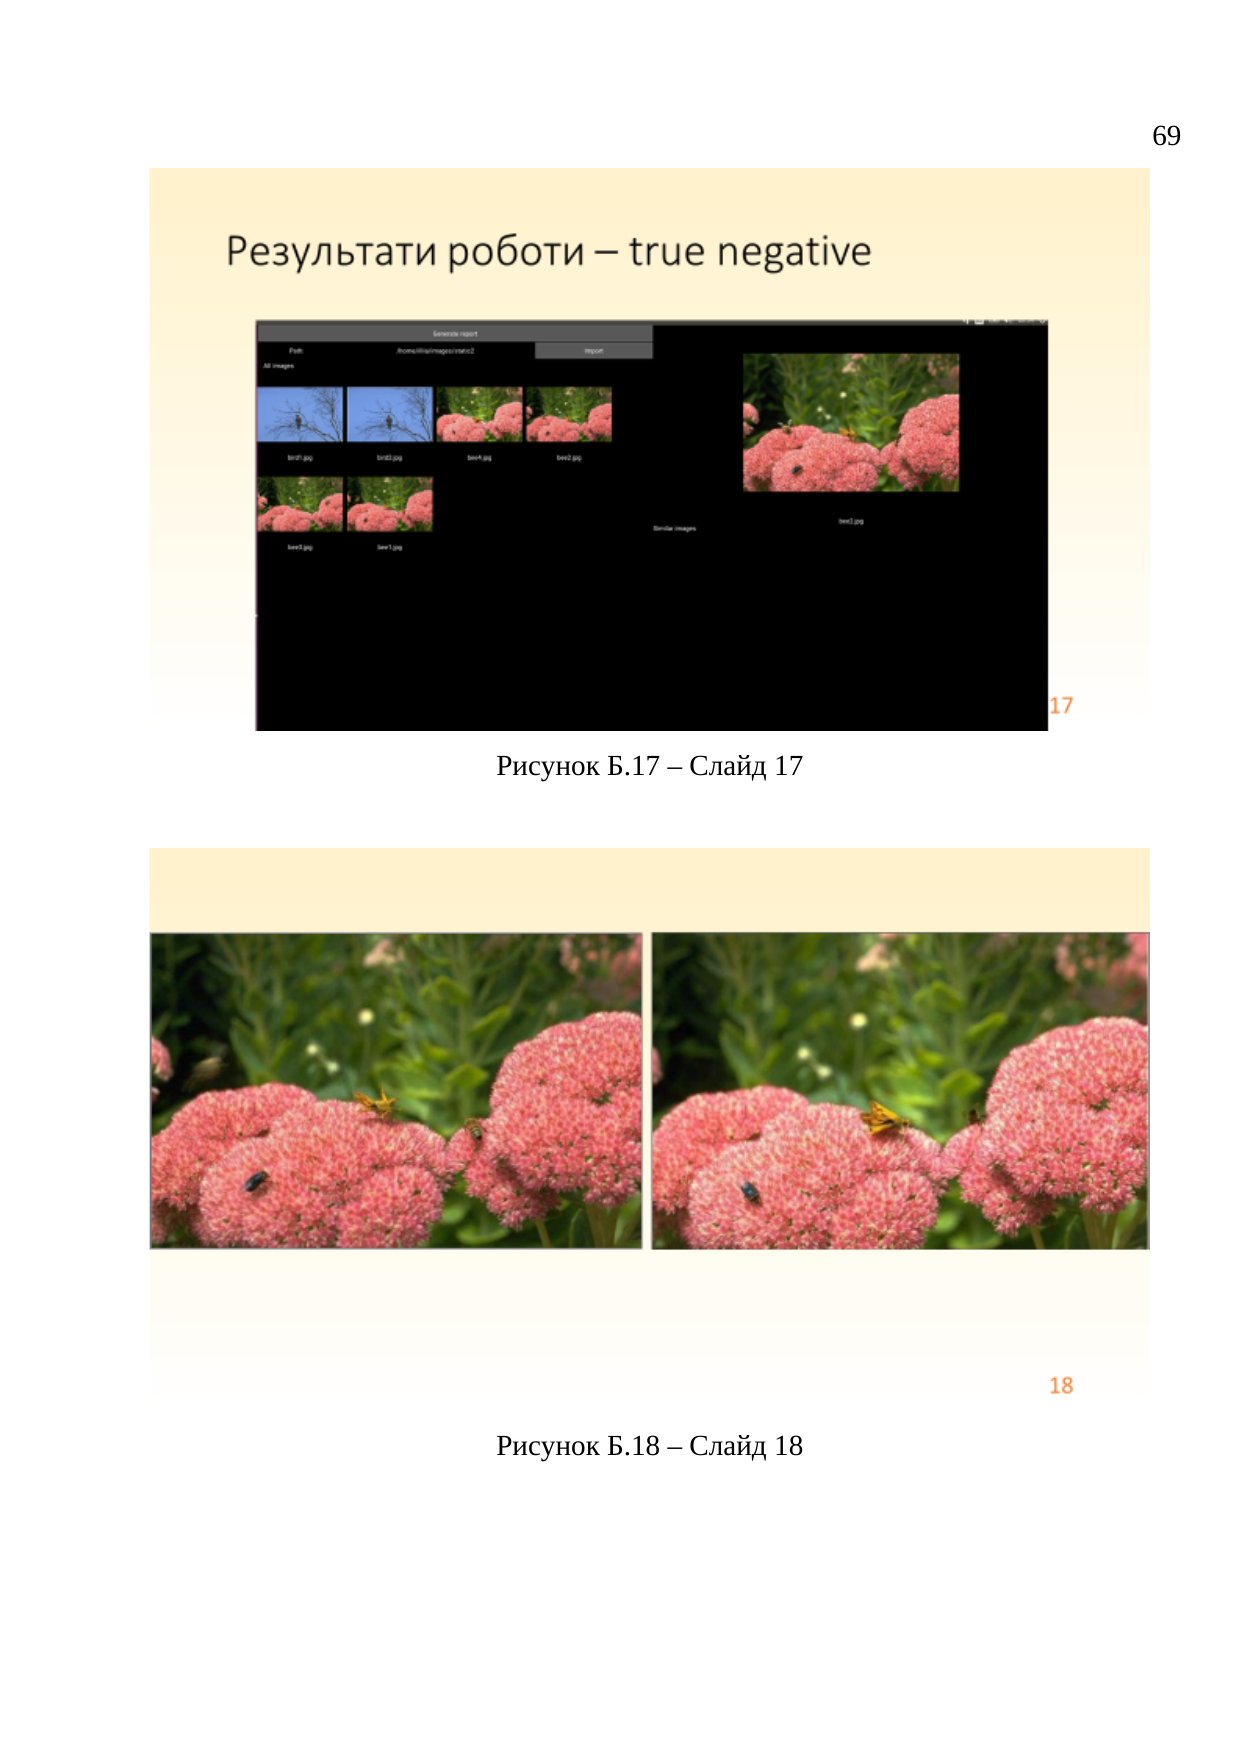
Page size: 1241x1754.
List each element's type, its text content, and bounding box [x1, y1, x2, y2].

picture [149, 848, 1150, 1411]
text Рисунок Б.18 – Слайд 18 [118, 1428, 1181, 1461]
text Рисунок Б.17 – Слайд 17 [118, 748, 1181, 781]
picture [149, 168, 1150, 731]
